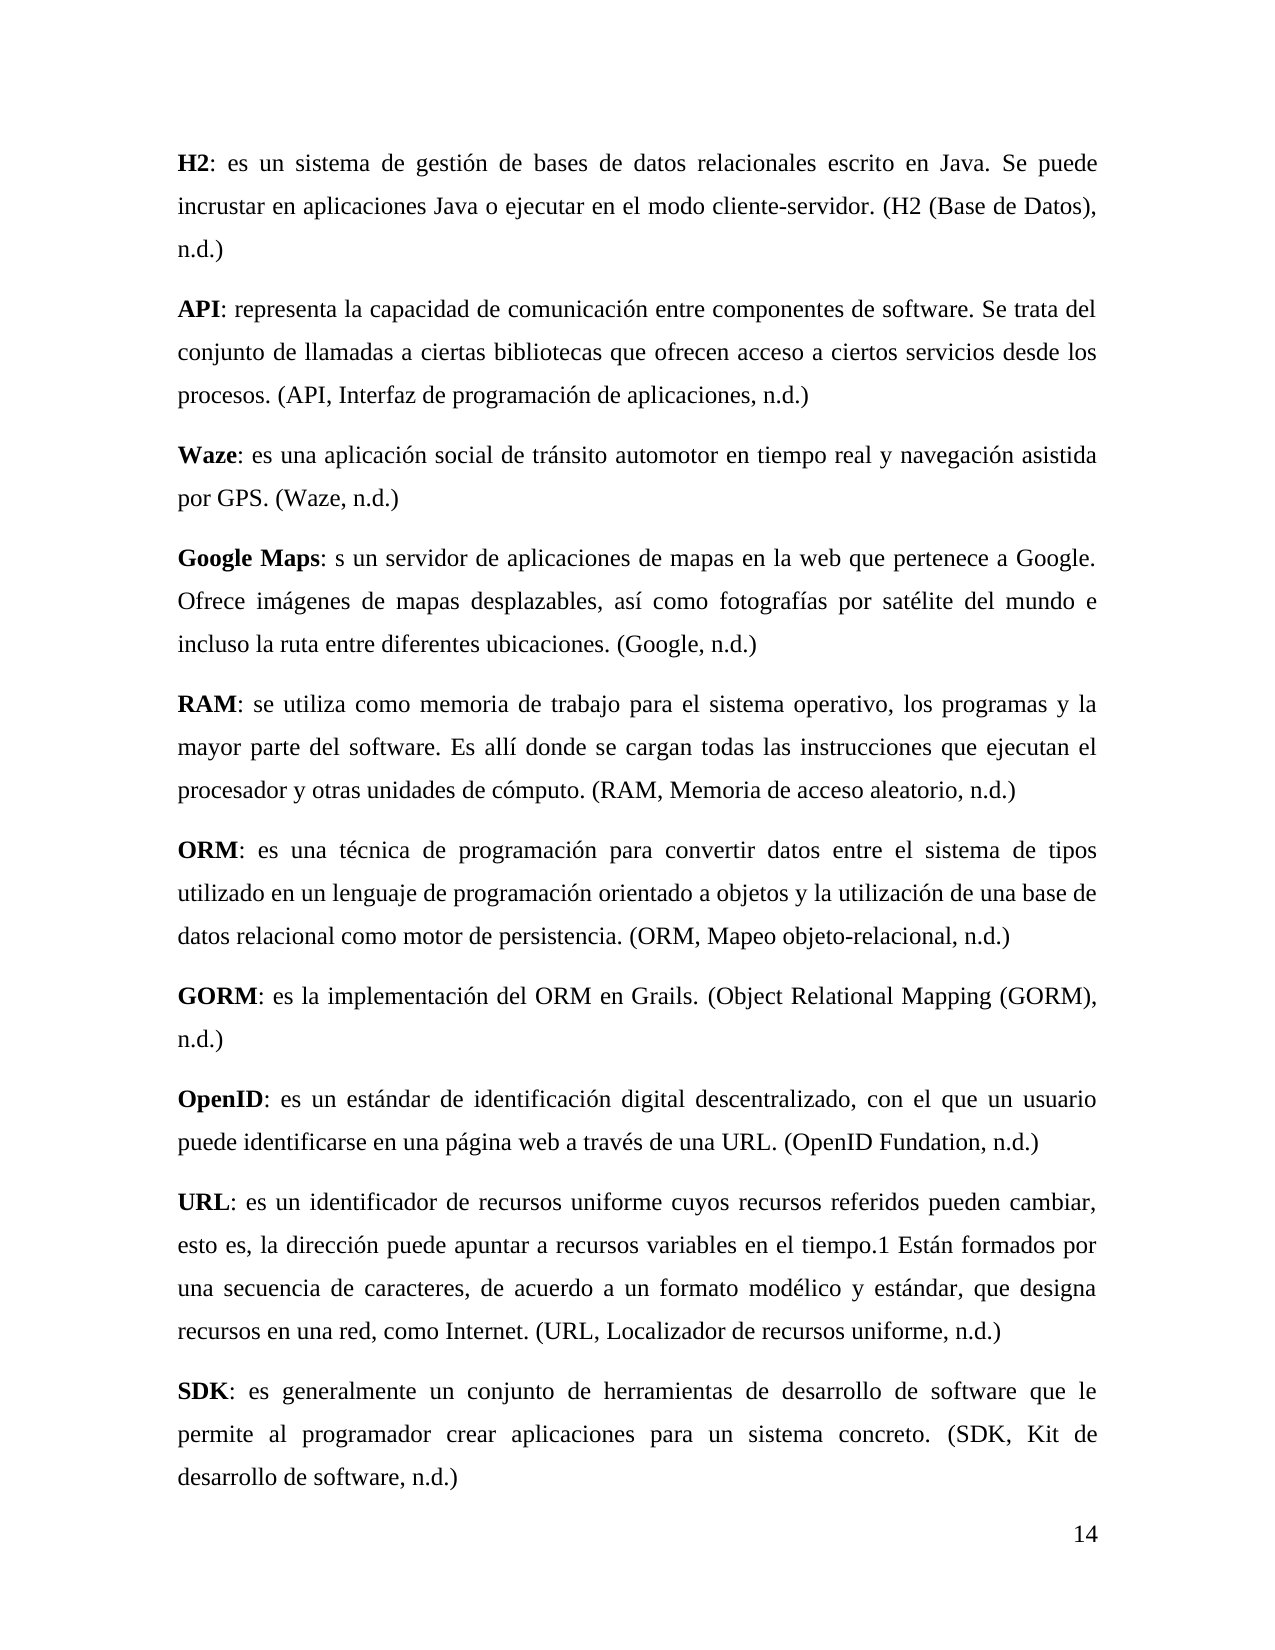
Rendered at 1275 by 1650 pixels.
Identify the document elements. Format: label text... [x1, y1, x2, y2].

text SDK: es generalmente un conjunto de herramientas de desarrollo de software que le permite al programador crear aplicaciones para un sistema concreto. [177, 1376, 1098, 1491]
text RAM: se utiliza como memoria de trabajo para el sistema operativo, los programas y la mayor parte del software. Es allí donde se cargan todas las instrucciones que ejecutan el procesador y otras unidades de cómputo. [177, 689, 1098, 804]
text OpenID: es un estándar de identificación digital descentralizado, con el que un usuario puede identificarse en una página web a través de una URL. [177, 1084, 1098, 1156]
text Waze: es una aplicación social de tránsito automotor en tiempo real y navegación asistida por GPS. [177, 440, 1098, 512]
text GORM: es la implementación del ORM en Grails. [177, 981, 1098, 1053]
text URL: es un identificador de recursos uniforme cuyos recursos referidos pueden cambiar, esto es, la dirección puede apuntar a recursos variables en el tiempo.1 Están formados por una secuencia de caracteres, de acuerdo a un formato modélico y estándar, que designa recursos en una red, como Internet. [177, 1187, 1098, 1345]
text H2: es un sistema de gestión de bases de datos relacionales escrito en Java. Se puede incrustar en aplicaciones Java o ejecutar en el modo cliente-servidor. [177, 148, 1098, 263]
text ORM: es una técnica de programación para convertir datos entre el sistema de tipos utilizado en un lenguaje de programación orientado a objetos y la utilización de una base de datos relacional como motor de persistencia. [177, 835, 1098, 950]
text API: representa la capacidad de comunicación entre componentes de software. Se trata del conjunto de llamadas a ciertas bibliotecas que ofrecen acceso a ciertos servicios desde los procesos. [177, 294, 1098, 409]
text Google Maps: s un servidor de aplicaciones de mapas en la web que pertenece a Google. Ofrece imágenes de mapas desplazables, así como fotografías por satélite del mundo e incluso la ruta entre diferentes ubicaciones. [177, 543, 1098, 658]
